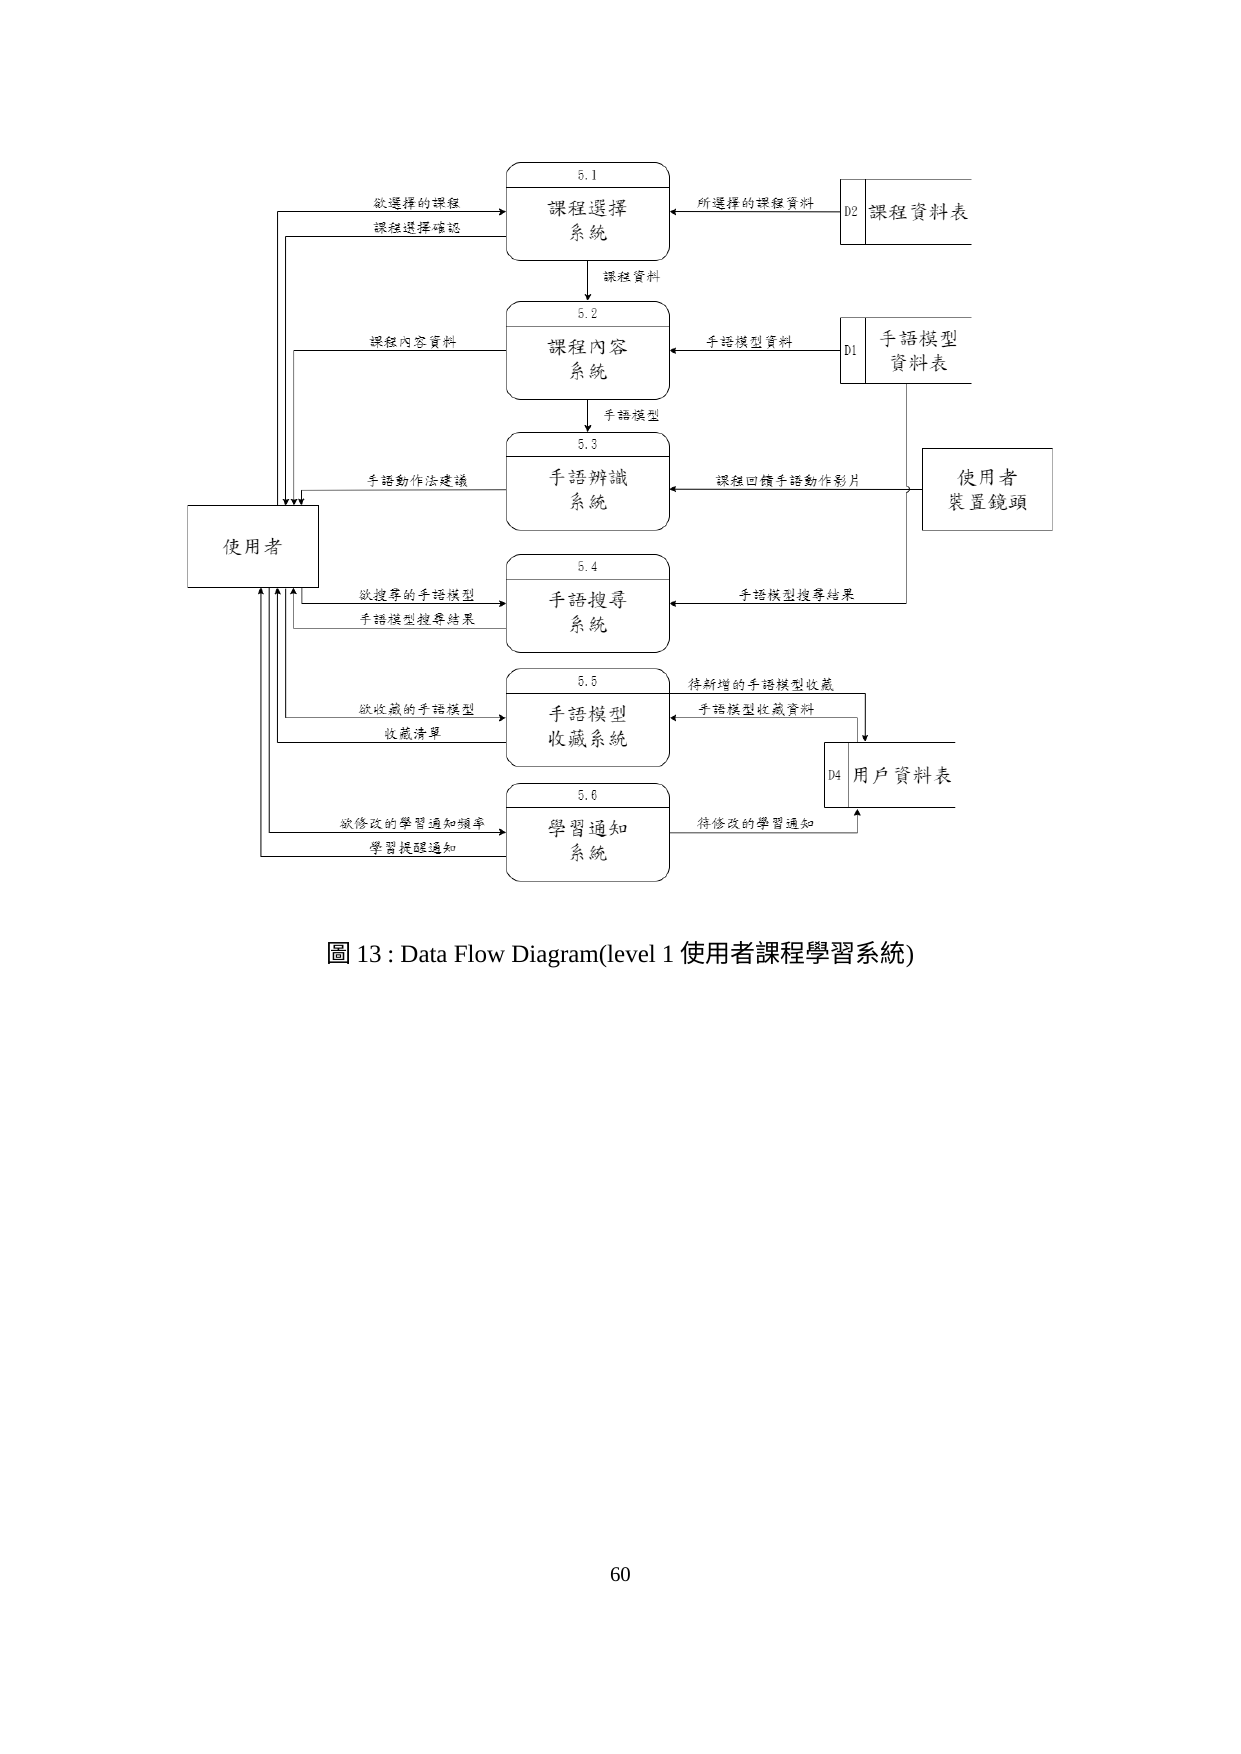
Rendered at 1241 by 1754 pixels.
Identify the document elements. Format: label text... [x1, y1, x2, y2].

text 圖13 : Data Flow Diagram(level 1 使用者課程學習系統) [187, 933, 1053, 971]
picture [187, 162, 1053, 882]
